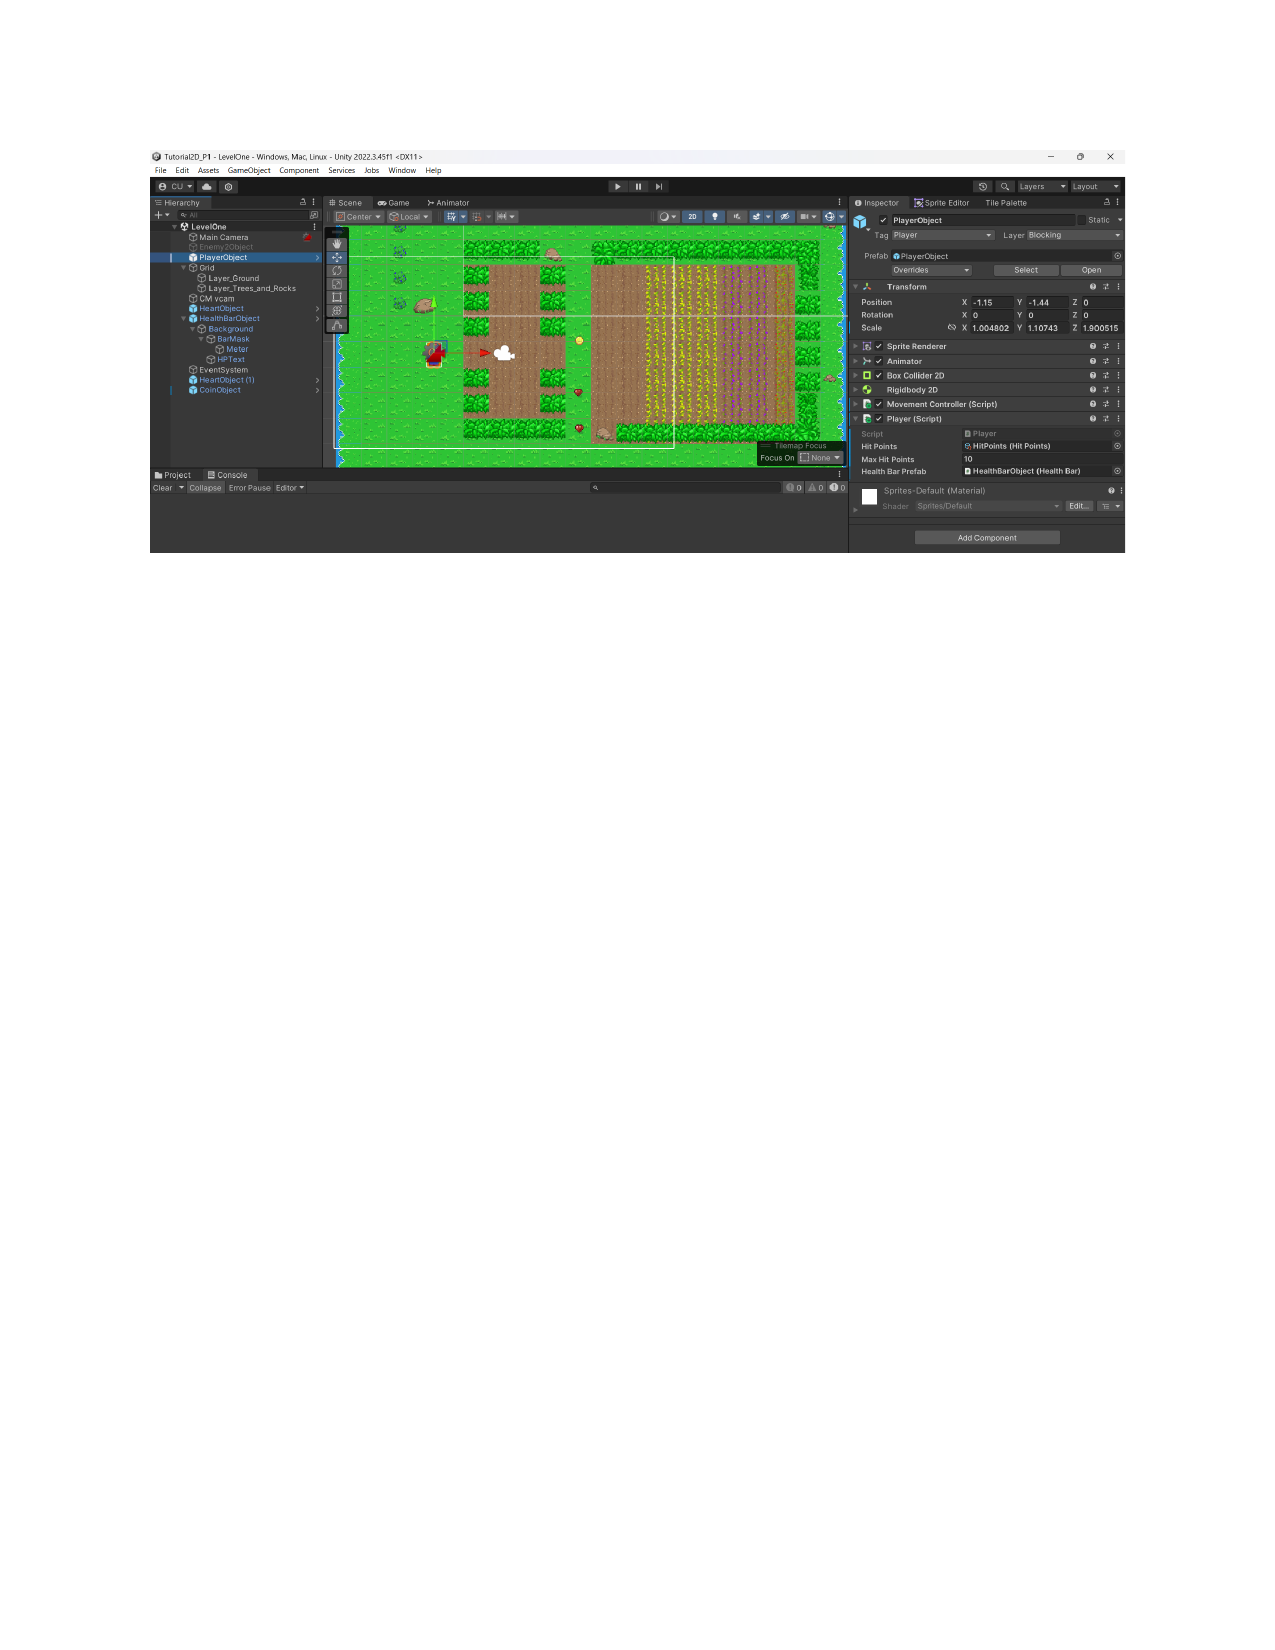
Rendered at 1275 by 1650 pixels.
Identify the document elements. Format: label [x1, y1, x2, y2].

picture [150, 150, 1125, 553]
